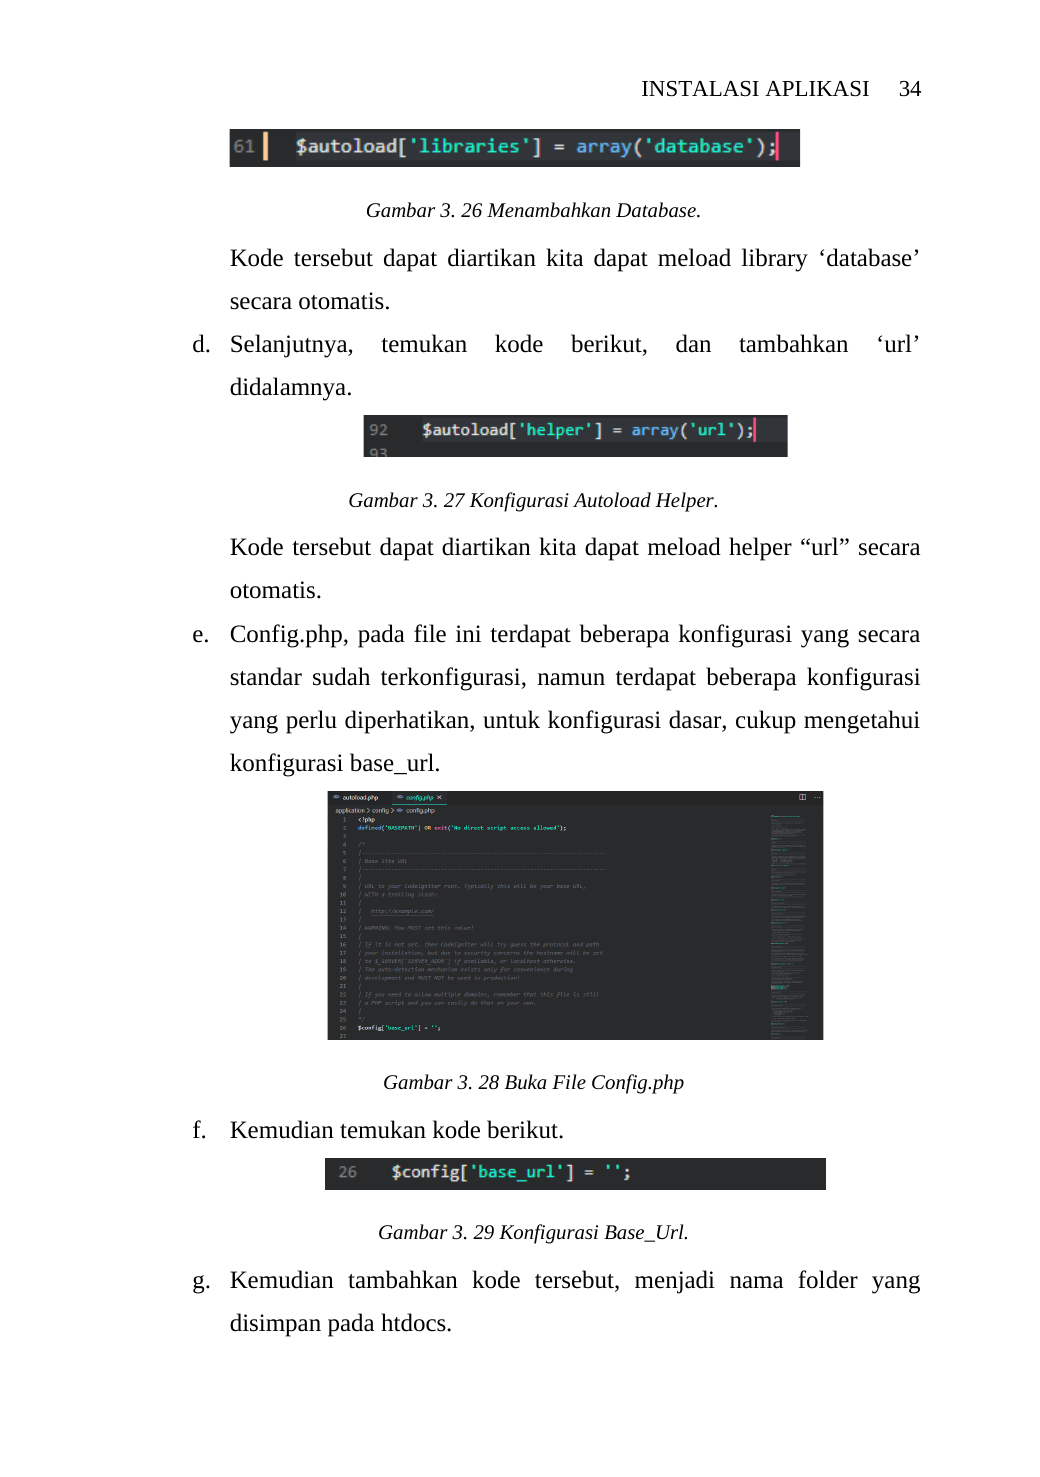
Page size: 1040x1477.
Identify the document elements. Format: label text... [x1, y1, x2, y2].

text Gambar 3. 27 Konfigurasi Autoload Helper. [148, 487, 921, 512]
list Selanjutnya, temukan kode berikut, dan tambahkan ‘url’ didalamnya. [192, 329, 921, 401]
text Gambar 3. 28 Buka File Config.php [148, 1070, 921, 1094]
picture [229, 129, 800, 167]
list Kemudian tambahkan kode tersebut, menjadi nama folder yang disimpan pada htdocs. [192, 1265, 921, 1337]
text Gambar 3. 26 Menambahkan Database. [148, 198, 921, 222]
list Kode tersebut dapat diartikan kita dapat meload library ‘database’ secara otomatis. [229, 243, 921, 315]
picture [363, 415, 788, 457]
picture [325, 1158, 826, 1190]
list Kode tersebut dapat diartikan kita dapat meload helper “url” secara otomatis. [229, 532, 921, 604]
picture [327, 791, 824, 1040]
text Gambar 3. 29 Konfigurasi Base_Url. [148, 1220, 921, 1244]
list Kemudian temukan kode berikut. [192, 1115, 921, 1144]
list Config.php, pada file ini terdapat beberapa konfigurasi yang secara standar sudah terkonfigurasi, namun terdapat beberapa konfigurasi yang perlu diperhatikan, untuk konfigurasi dasar, cukup mengetahui konfigurasi base_url. [192, 619, 921, 777]
